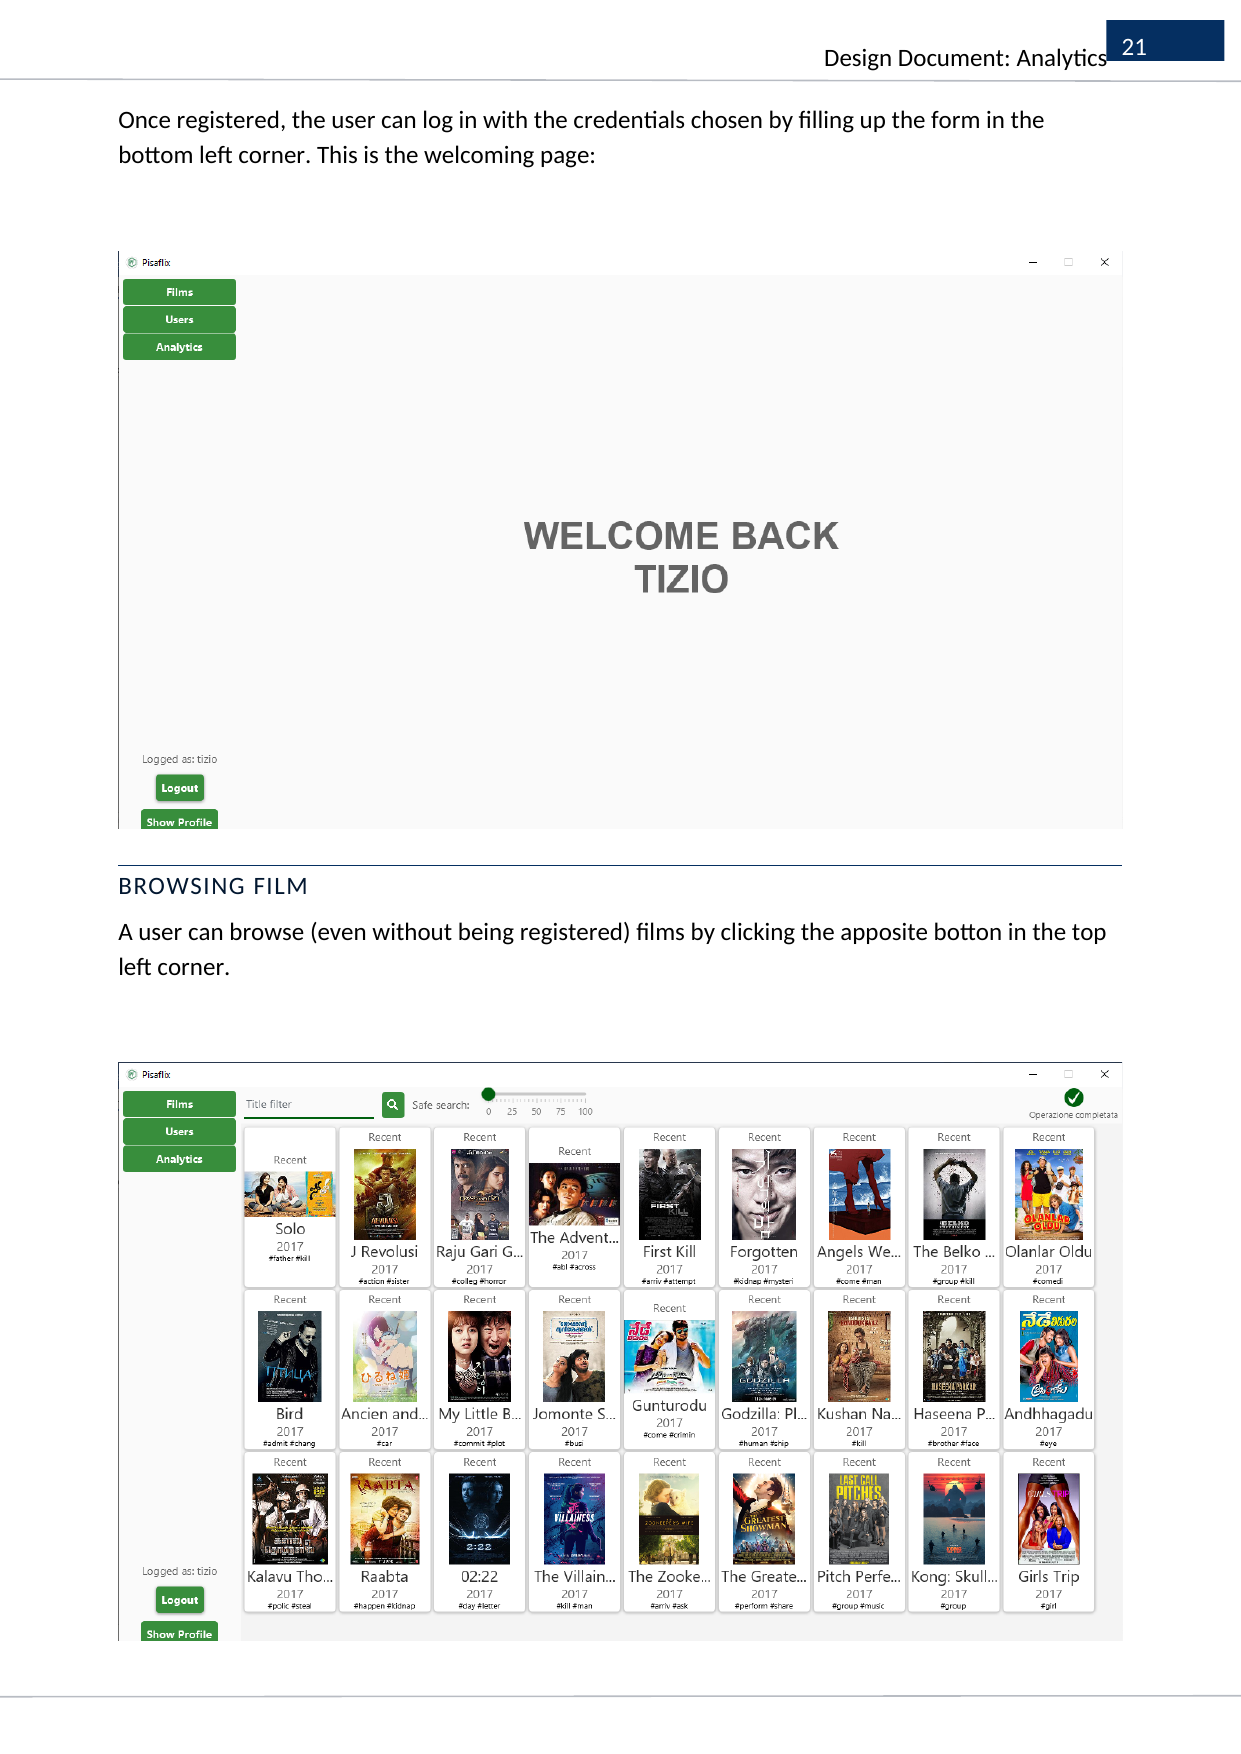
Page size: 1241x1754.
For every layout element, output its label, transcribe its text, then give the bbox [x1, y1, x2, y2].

text Once registered, the user can log in with the credentials chosen by filling up the form in the bottom left corner. This is the welcoming page: [118, 104, 1122, 170]
text A user can browse (even without being registered) films by clicking the apposite botton in the top left corner. [118, 916, 1122, 981]
picture [118, 251, 1123, 829]
picture [118, 1062, 1123, 1641]
subtitle BROWSING FILM [118, 866, 1122, 901]
